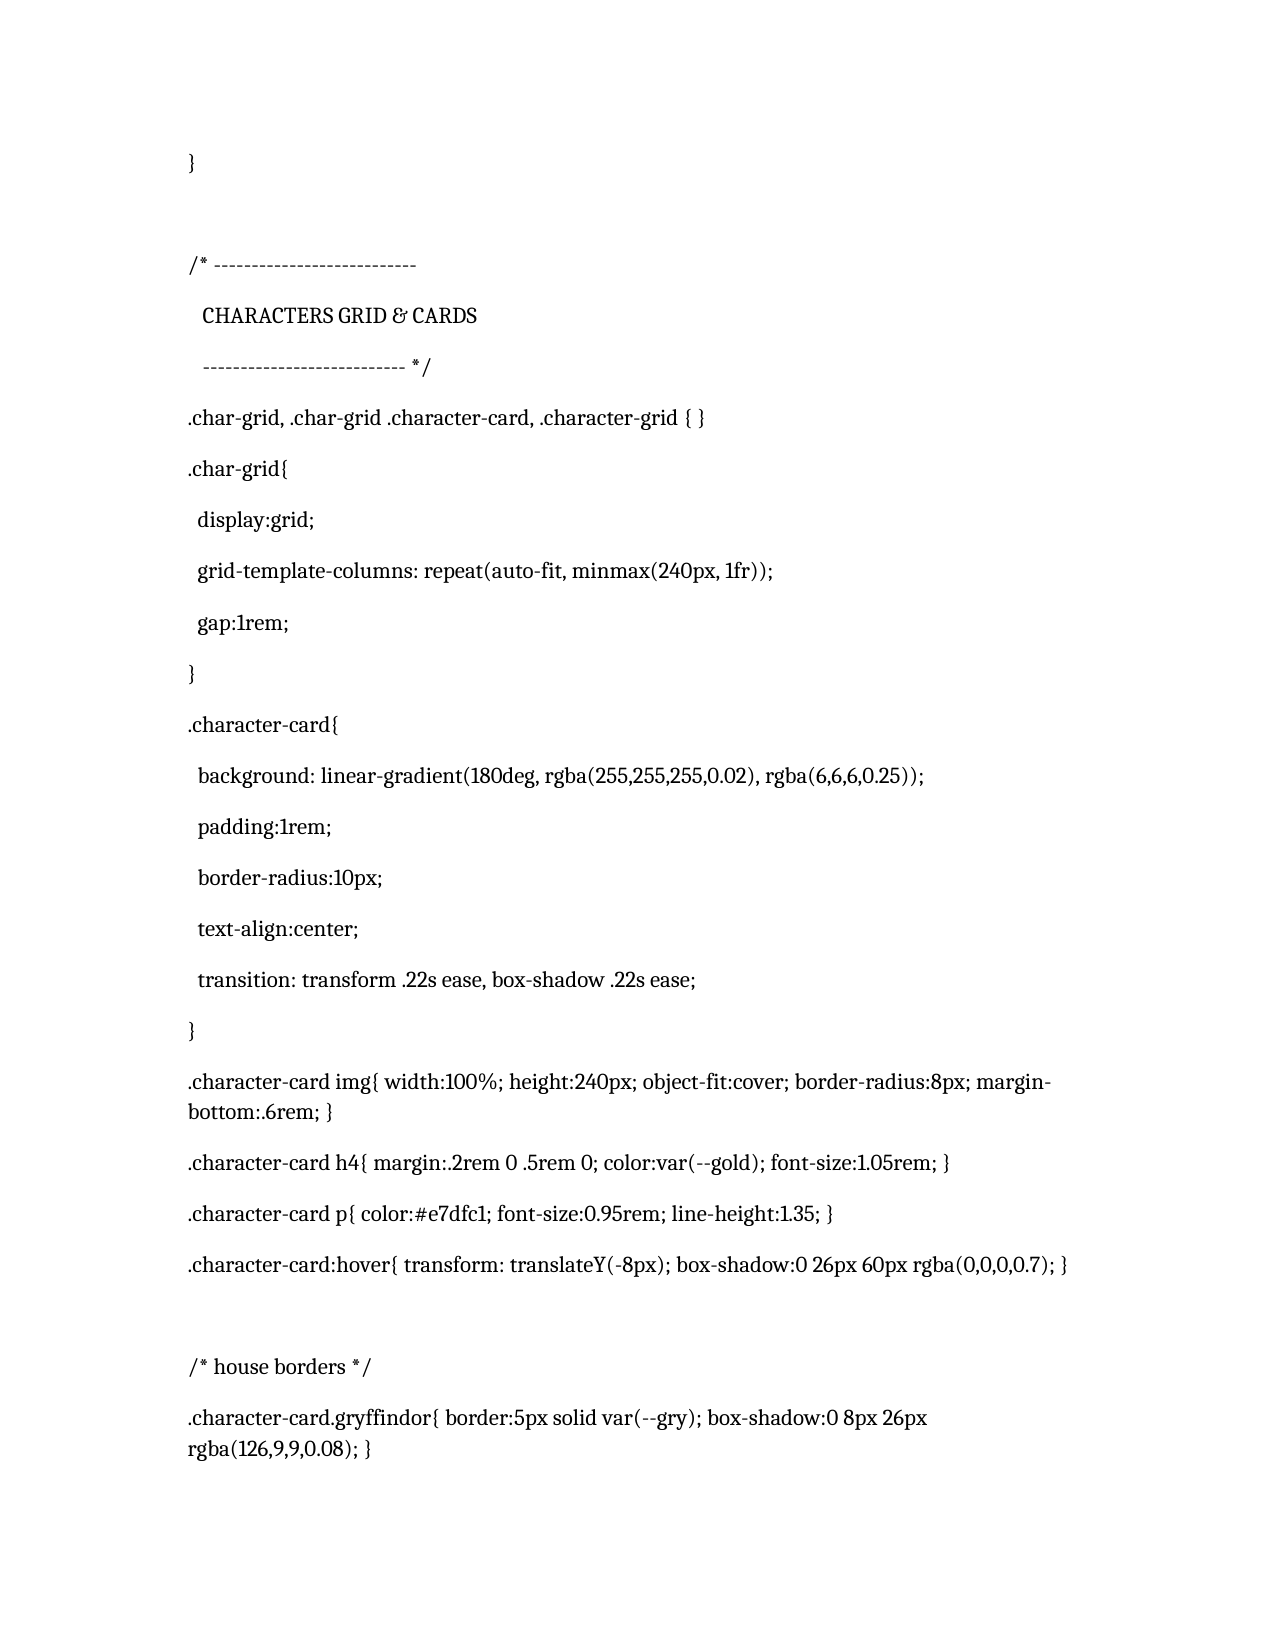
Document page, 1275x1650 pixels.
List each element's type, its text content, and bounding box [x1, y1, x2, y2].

text .character-card p{ color:#e7dfc1; font-size:0.95rem; line-height:1.35; } [187, 1201, 1087, 1227]
text transition: transform .22s ease, box-shadow .22s ease; [187, 967, 1087, 993]
text .character-card.gryffindor{ border:5px solid var(--gry); box-shadow:0 8px 26px rgba(126,9,9,0.08); } [187, 1405, 1087, 1462]
text } [187, 150, 1087, 176]
text .character-card img{ width:100%; height:240px; object-fit:cover; border-radius:8px; margin-bottom:.6rem; } [187, 1069, 1087, 1125]
text text-align:center; [187, 916, 1087, 942]
text --------------------------- */ [187, 354, 1087, 381]
text /* house borders */ [187, 1354, 1087, 1381]
text .character-card{ [187, 711, 1087, 738]
text padding:1rem; [187, 813, 1087, 840]
text border-radius:10px; [187, 864, 1087, 891]
text .character-card:hover{ transform: translateY(-8px); box-shadow:0 26px 60px rgba(0,0,0,0.7); } [187, 1252, 1087, 1278]
text .character-card h4{ margin:.2rem 0 .5rem 0; color:var(--gold); font-size:1.05rem; } [187, 1150, 1087, 1176]
text } [187, 1018, 1087, 1044]
text display:grid; [187, 507, 1087, 534]
text background: linear-gradient(180deg, rgba(255,255,255,0.02), rgba(6,6,6,0.25)); [187, 762, 1087, 789]
text /* --------------------------- [187, 252, 1087, 278]
text .char-grid, .char-grid .character-card, .character-grid { } [187, 405, 1087, 432]
text grid-template-columns: repeat(auto-fit, minmax(240px, 1fr)); [187, 558, 1087, 585]
text } [187, 660, 1087, 687]
text gap:1rem; [187, 609, 1087, 636]
text .char-grid{ [187, 456, 1087, 483]
text CHARACTERS GRID & CARDS [187, 303, 1087, 329]
